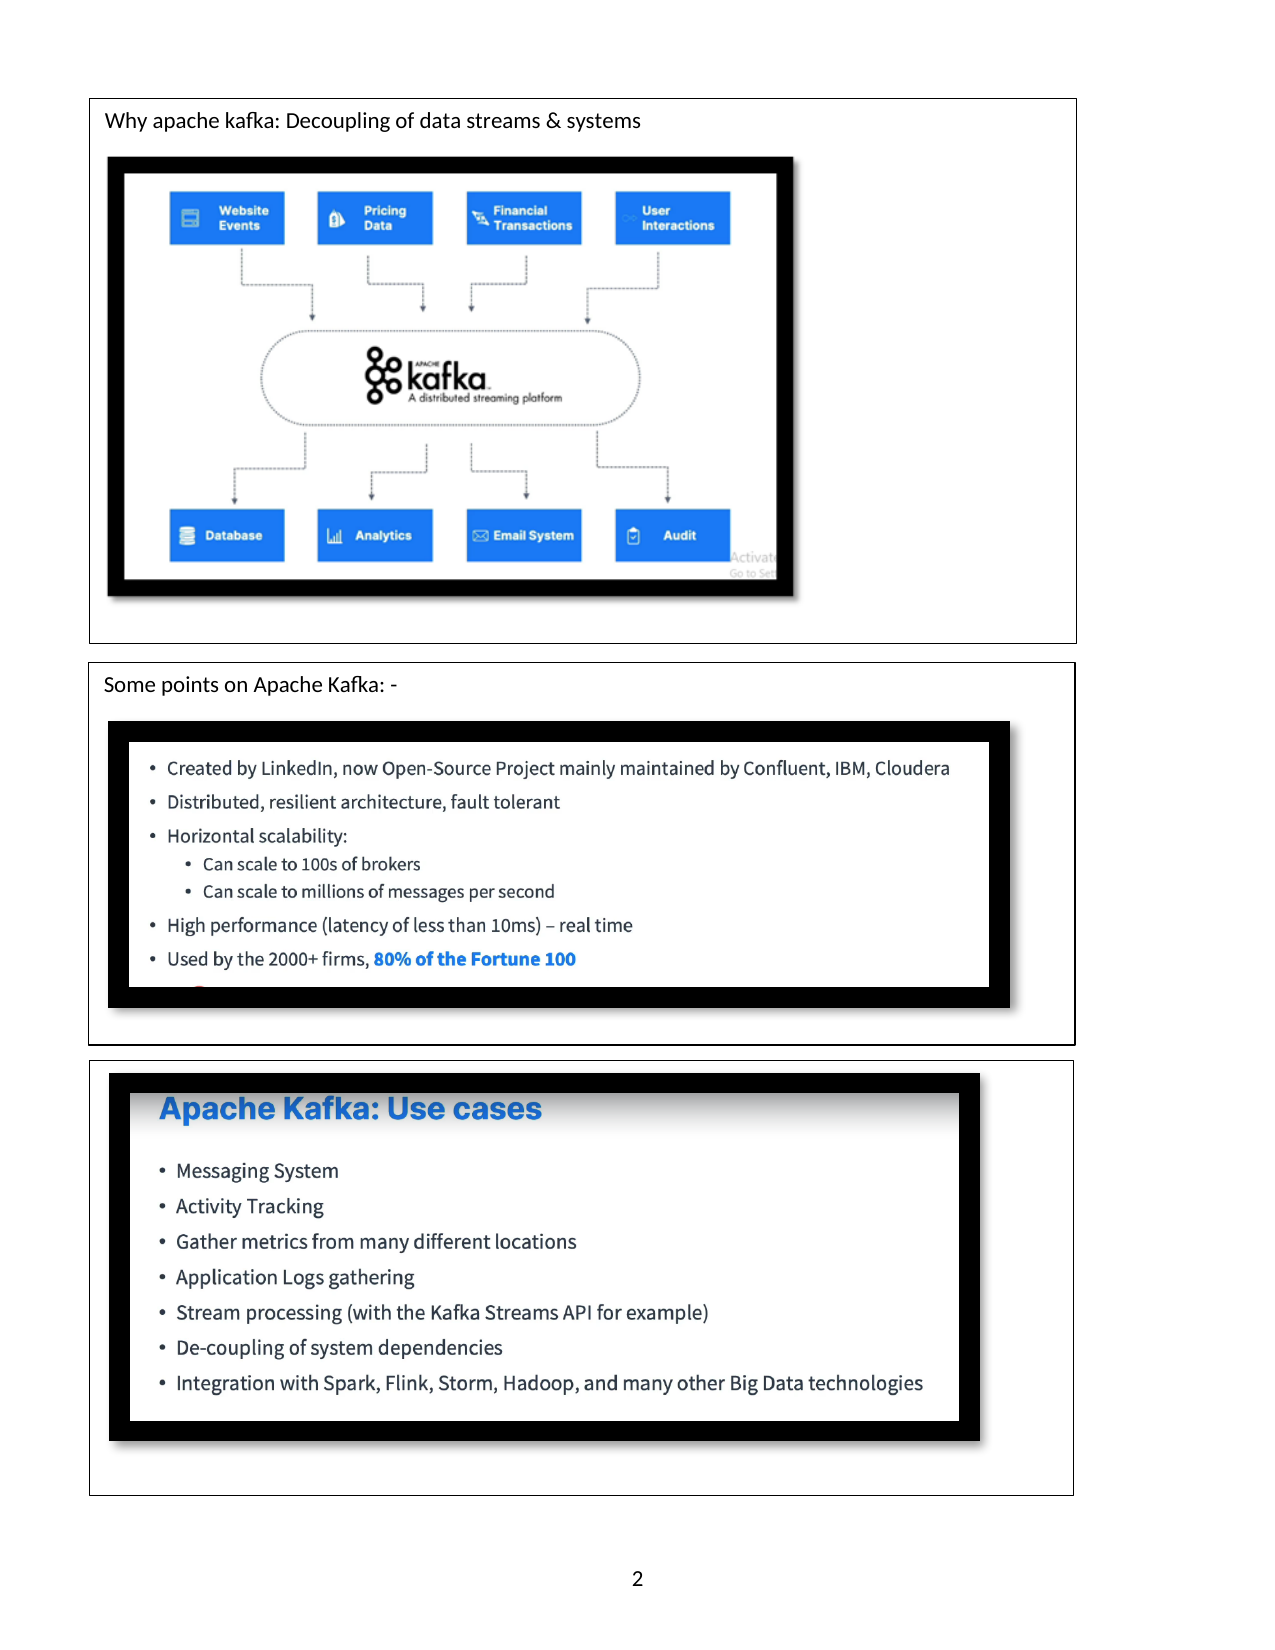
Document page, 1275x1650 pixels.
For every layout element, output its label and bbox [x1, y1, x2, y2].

picture [130, 1093, 959, 1421]
picture [129, 742, 989, 987]
picture [104, 153, 806, 609]
